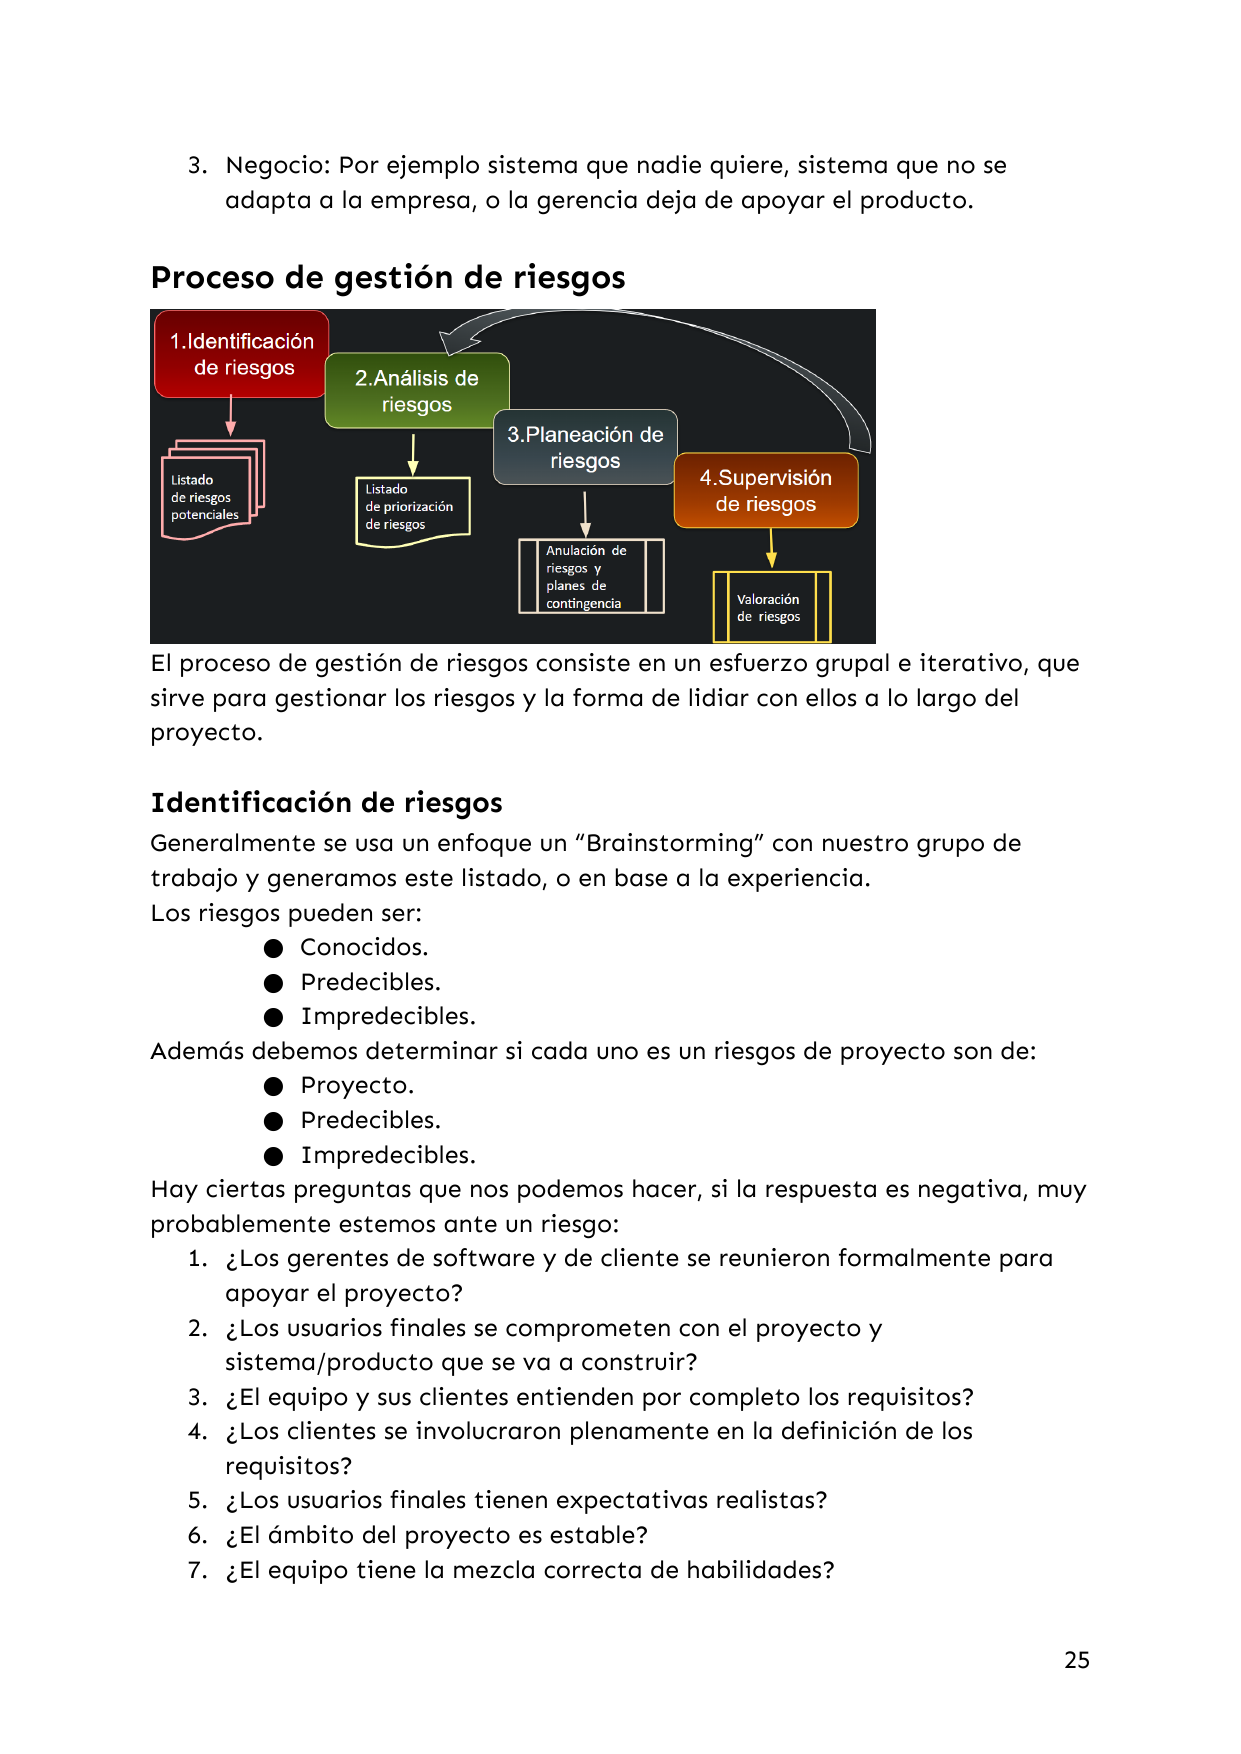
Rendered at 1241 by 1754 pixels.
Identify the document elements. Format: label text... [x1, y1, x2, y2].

list ¿Los usuarios finales tienen expectativas realistas? [187, 1485, 1090, 1516]
list Negocio: Por ejemplo sistema que nadie quiere, sistema que no se adapta a la empresa, o la gerencia deja de apoyar el producto. [187, 150, 1090, 215]
list ¿Los clientes se involucraron plenamente en la definición de los requisitos? [187, 1416, 1090, 1481]
text Hay ciertas preguntas que nos podemos hacer, si la respuesta es negativa, muy probablemente estemos ante un riesgo: [150, 1174, 1090, 1239]
list Impredecibles. [262, 1139, 1090, 1170]
text Además debemos determinar si cada uno es un riesgos de proyecto son de: [150, 1036, 1090, 1066]
subtitle Proceso de gestión de riesgos [150, 257, 1090, 297]
list ¿Los usuarios finales se comprometen con el proyecto y sistema/producto que se va a construir? [187, 1312, 1090, 1377]
list ¿El equipo tiene la mezcla correcta de habilidades? [187, 1554, 1090, 1585]
list ¿El ámbito del proyecto es estable? [187, 1520, 1090, 1550]
text Los riesgos pueden ser: [150, 897, 1090, 928]
list Conocidos. [262, 932, 1090, 962]
list ¿El equipo y sus clientes entienden por completo los requisitos? [187, 1382, 1090, 1412]
list Predecibles. [262, 1105, 1090, 1135]
picture [150, 309, 876, 644]
list Proyecto. [262, 1070, 1090, 1101]
list Impredecibles. [262, 1001, 1090, 1031]
list Predecibles. [262, 967, 1090, 997]
list ¿Los gerentes de software y de cliente se reunieron formalmente para apoyar el proyecto? [187, 1243, 1090, 1308]
subtitle Identificación de riesgos [150, 785, 1090, 820]
text El proceso de gestión de riesgos consiste en un esfuerzo grupal e iterativo, que sirve para gestionar los riesgos y la forma de lidiar con ellos a lo largo del proyecto. [150, 648, 1090, 747]
text Generalmente se usa un enfoque un “Brainstorming” con nuestro grupo de trabajo y generamos este listado, o en base a la experiencia. [150, 828, 1090, 893]
